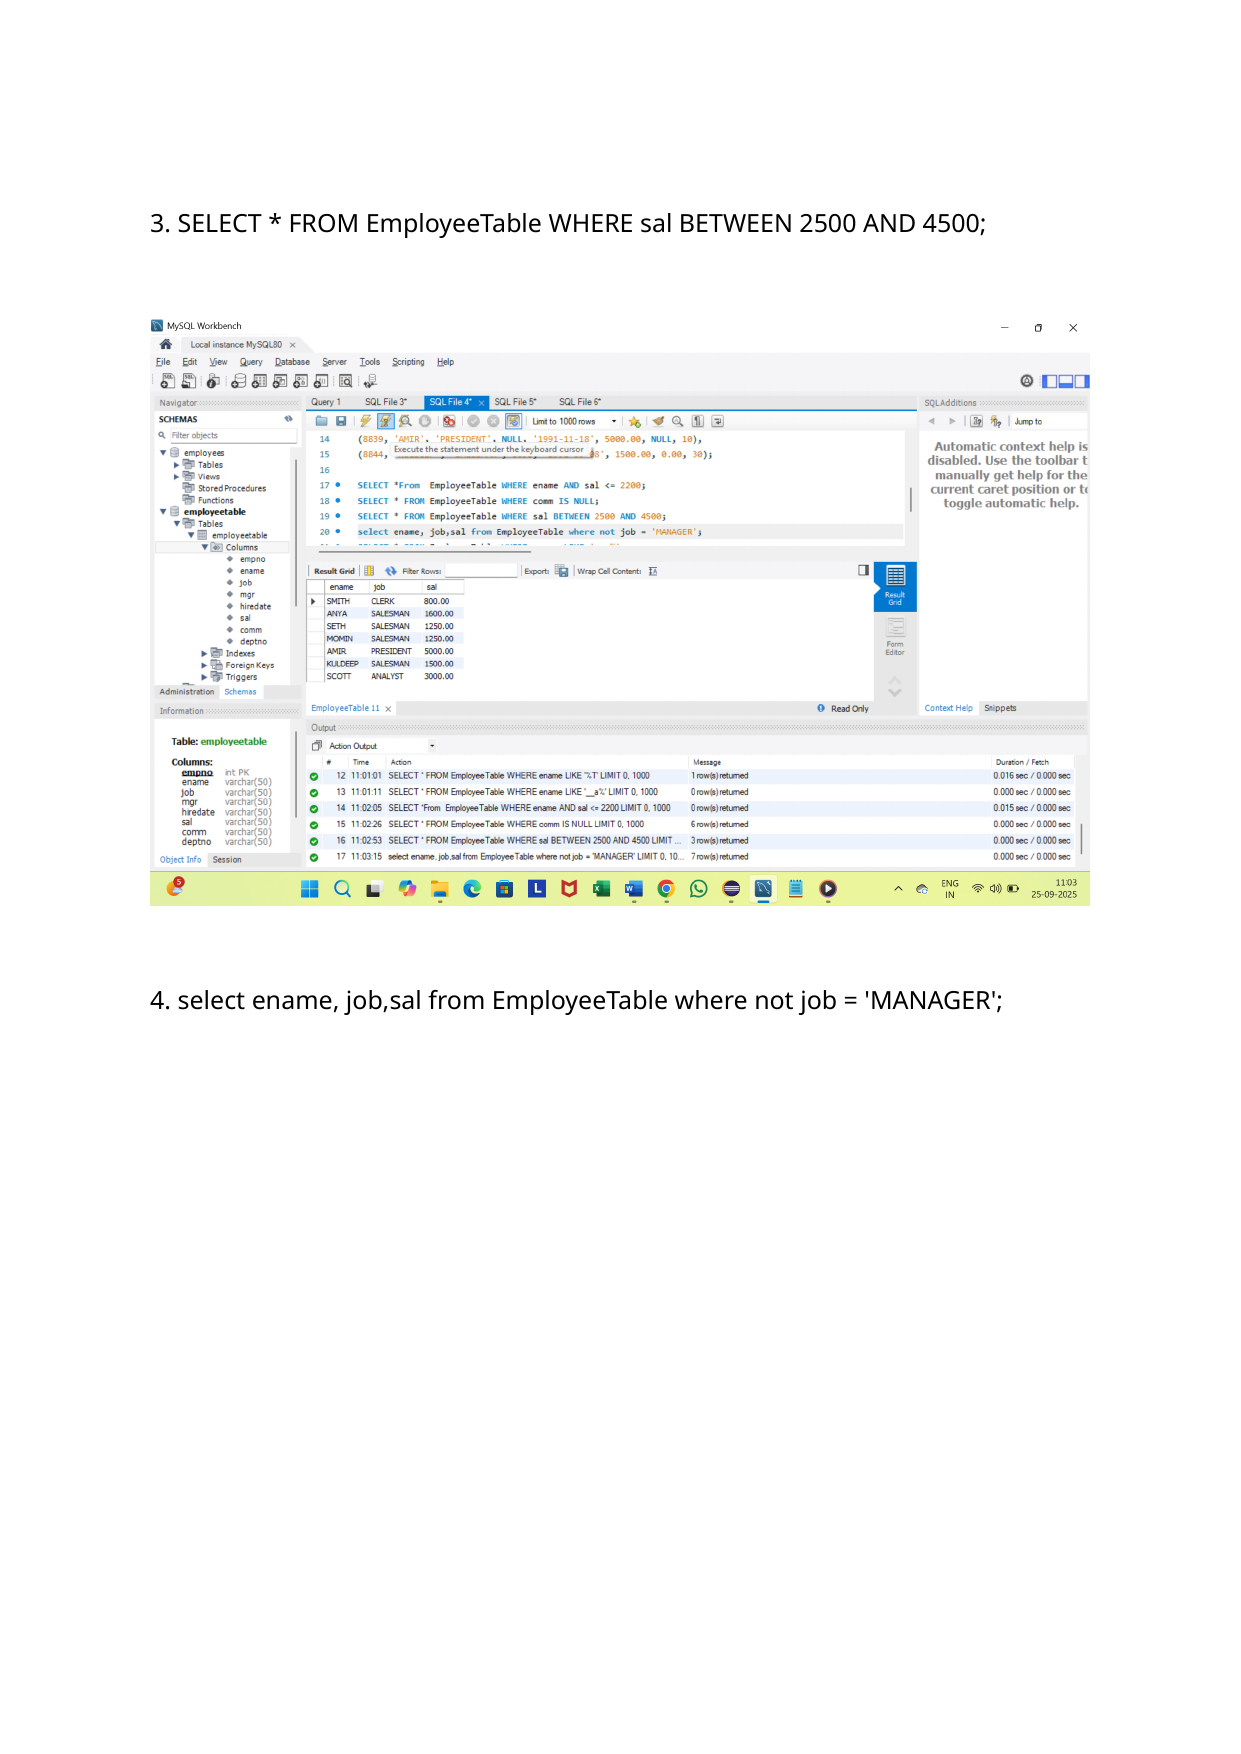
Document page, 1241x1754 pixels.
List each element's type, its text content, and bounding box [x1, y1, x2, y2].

text 4. select ename, job,sal from EmployeeTable where not job = 'MANAGER'; [150, 983, 1090, 1017]
text 3. SELECT * FROM EmployeeTable WHERE sal BETWEEN 2500 AND 4500; [150, 206, 1090, 240]
picture [150, 317, 1091, 906]
